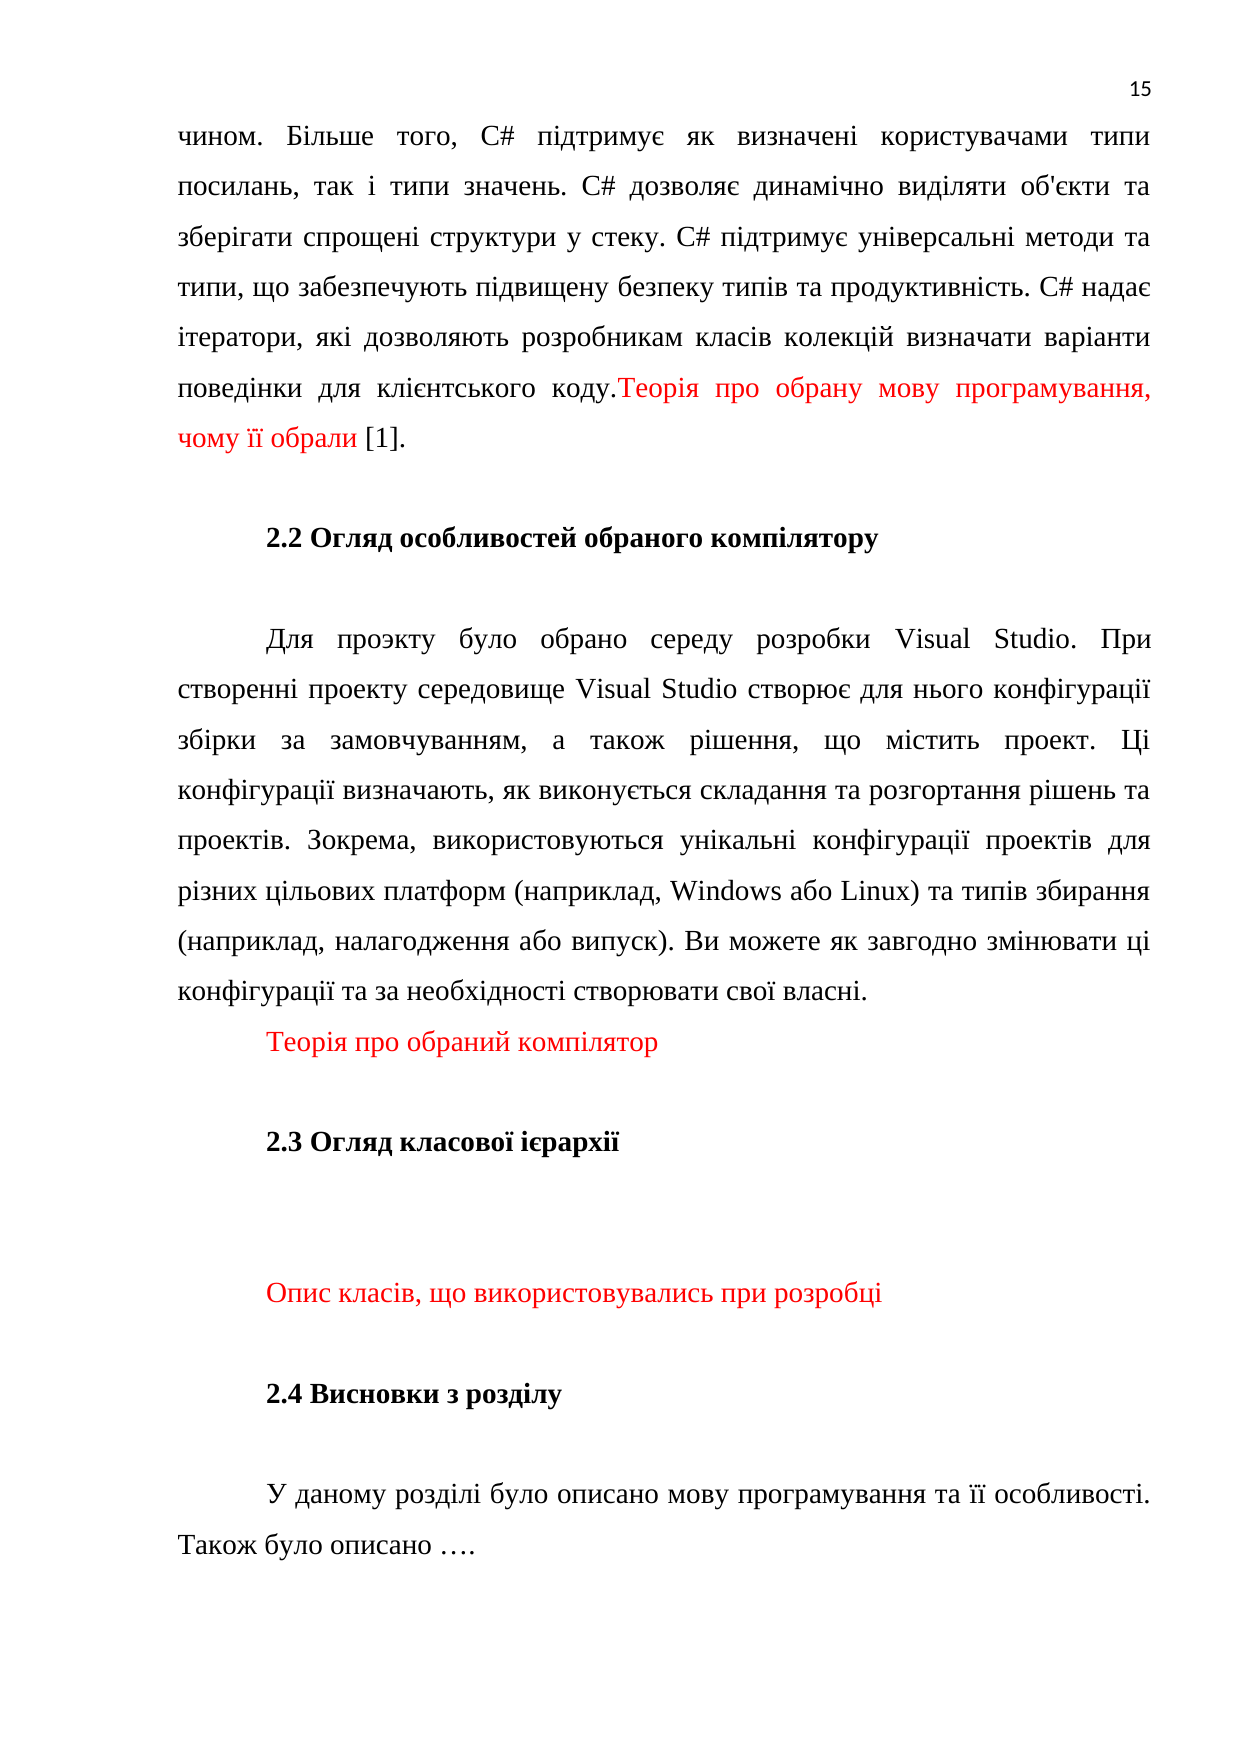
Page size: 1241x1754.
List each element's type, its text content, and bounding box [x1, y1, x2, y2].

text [177, 118, 1152, 453]
title 2.4 Висновки з розділу [177, 1376, 1152, 1409]
title 2.2 Огляд особливостей обраного компілятору [177, 521, 1152, 554]
text Опис класів, що використовувались при розробці [177, 1275, 1152, 1309]
text Для проэкту було обрано середу розробки Visual Studio. При створенні проекту середовище Visual Studio створює для нього конфігурації збірки за замовчуванням, а також рішення, що містить проект. Ці конфігурації визначають, як виконується складання та розгортання рішень та проектів. Зокрема, використовуються унікальні конфігурації проектів для різних цільових платформ (наприклад, Windows або Linux) та типів збирання (наприклад, налагодження або випуск). Ви можете як завгодно змінювати ці конфігурації та за необхідності створювати свої власні. [177, 621, 1152, 1007]
title 2.3 Огляд класової ієрархії [177, 1124, 1152, 1158]
text Теорія про обраний компілятор [177, 1024, 1152, 1057]
text У даному розділі було описано мову програмування та її особливості. Також було описано …. [177, 1477, 1152, 1560]
